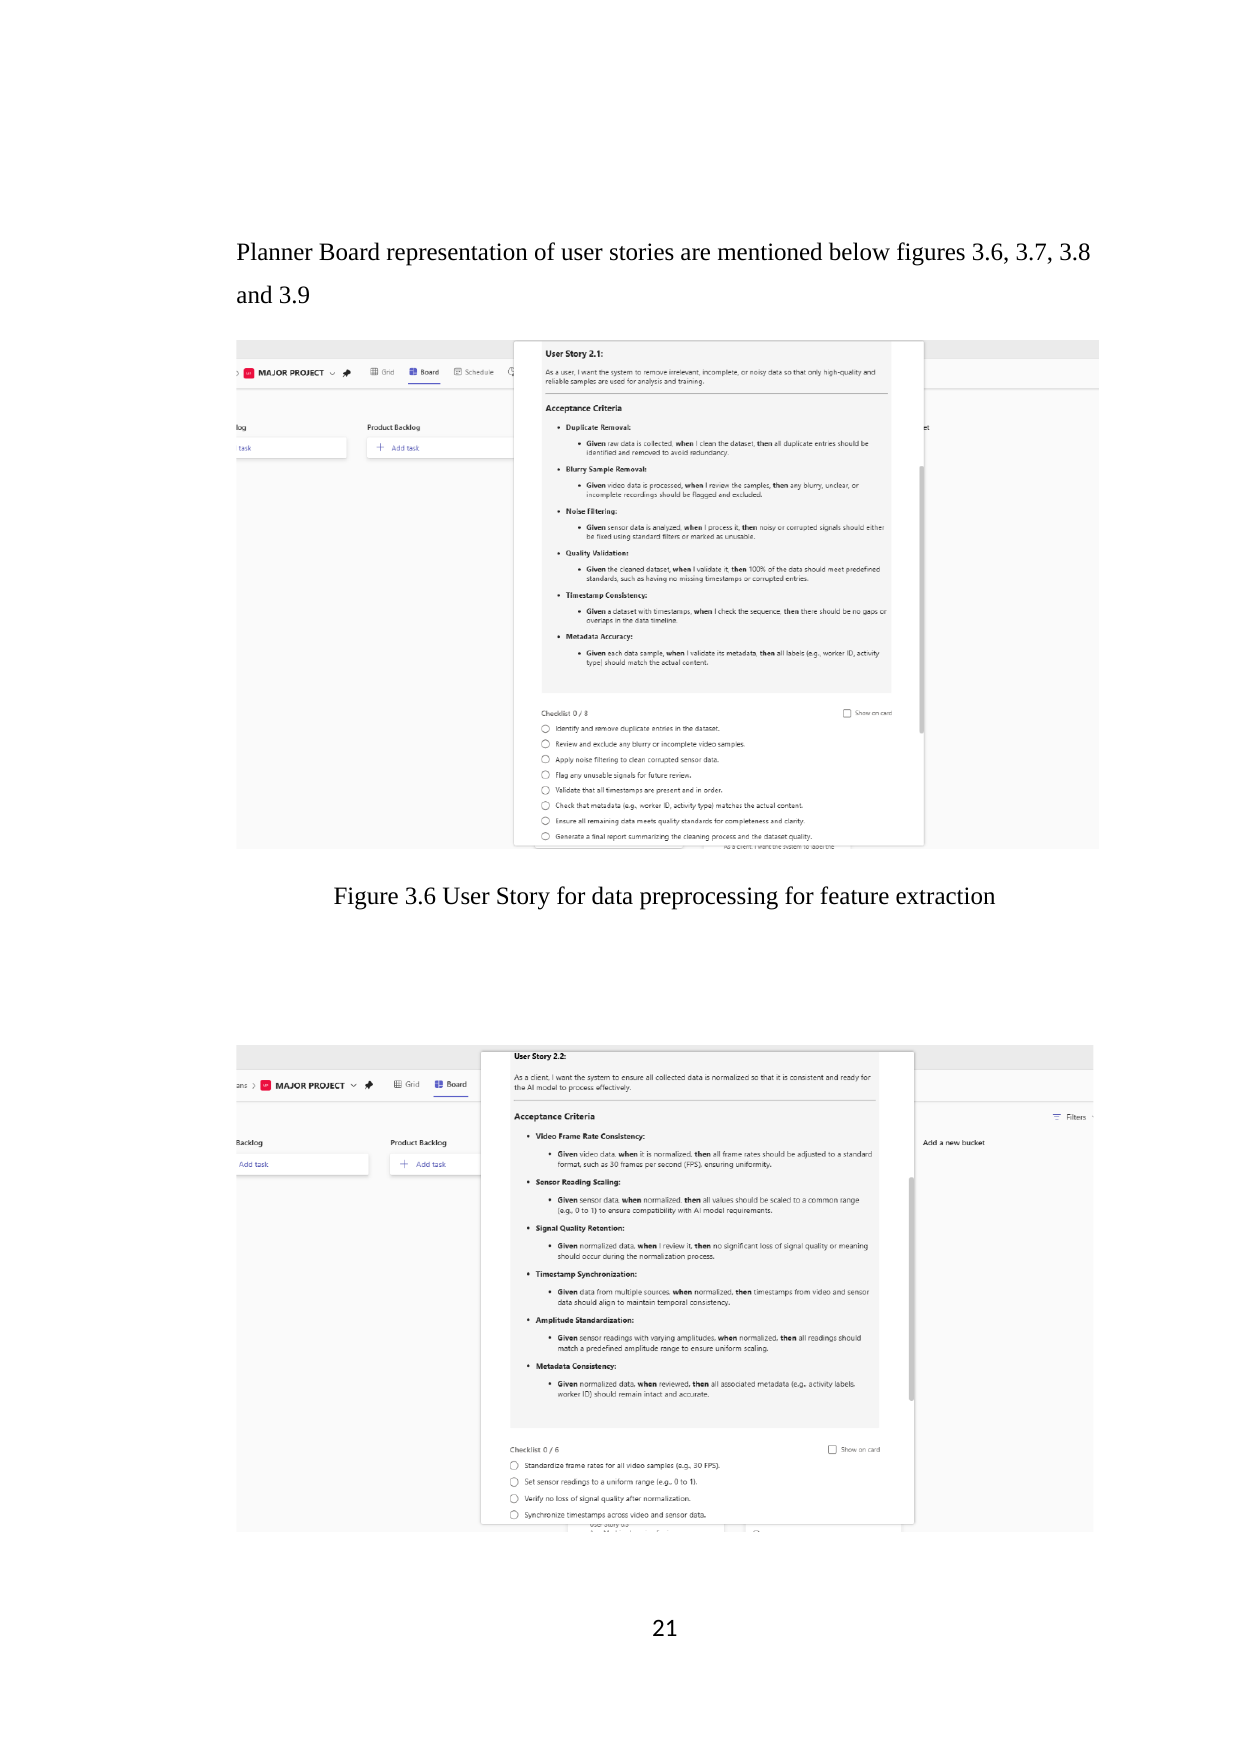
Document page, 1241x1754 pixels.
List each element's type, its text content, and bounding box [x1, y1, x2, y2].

text Planner Board representation of user stories are mentioned below figures 3.6, 3.7, 3.8 and 3.9 [236, 237, 1092, 309]
picture [236, 1045, 1094, 1532]
text Figure 3.6 User Story for data preprocessing for feature extraction [236, 881, 1092, 955]
picture [236, 340, 1099, 849]
